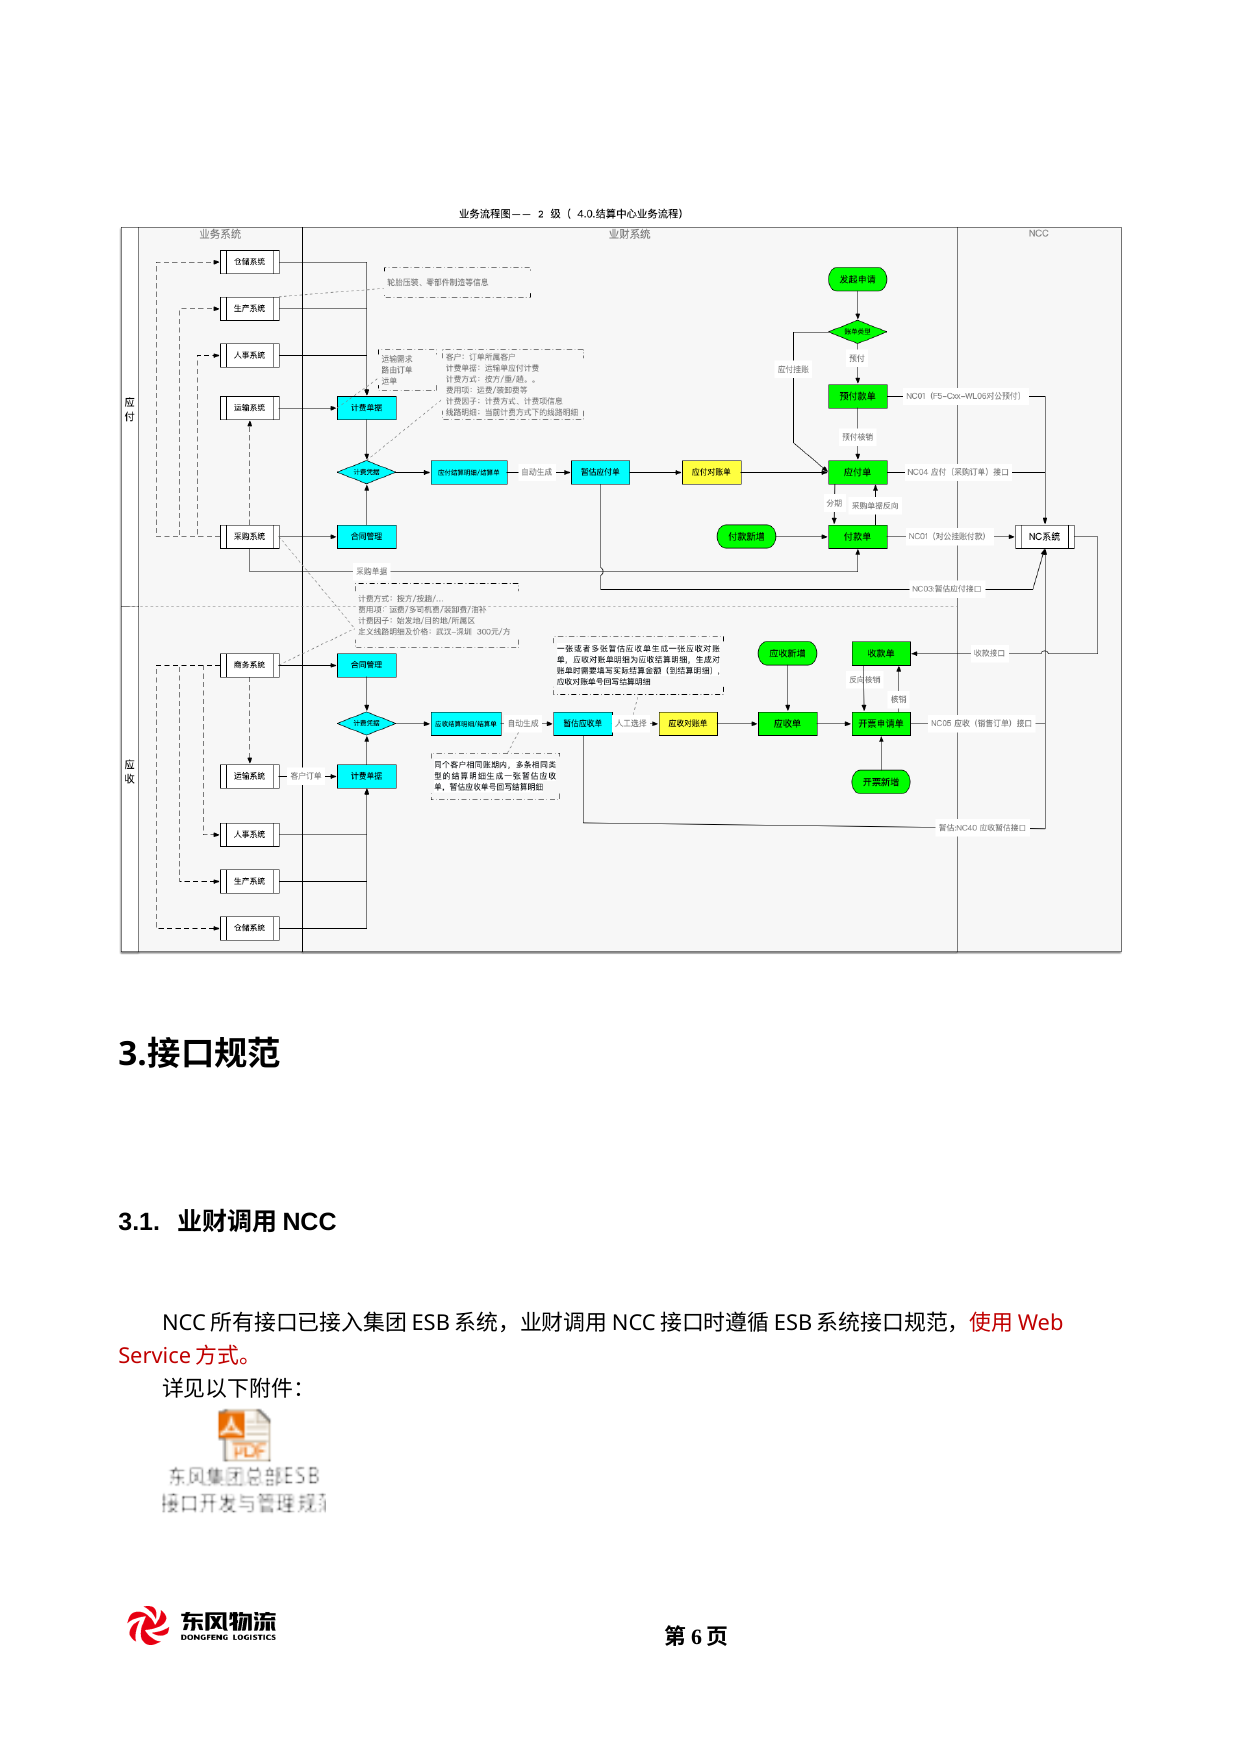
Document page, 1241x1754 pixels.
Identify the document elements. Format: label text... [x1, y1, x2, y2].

picture [127, 1606, 276, 1645]
subtitle 接口规范 [118, 1019, 1122, 1084]
subtitle 业财调用NCC [118, 1187, 1122, 1252]
text NCC所有接口已接入集团ESB系统，业财调用NCC接口时遵循ESB系统接口规范，使用Web Service方式。 [118, 1305, 1122, 1370]
text 详见以下附件： [118, 1370, 1122, 1403]
picture [118, 203, 1123, 955]
